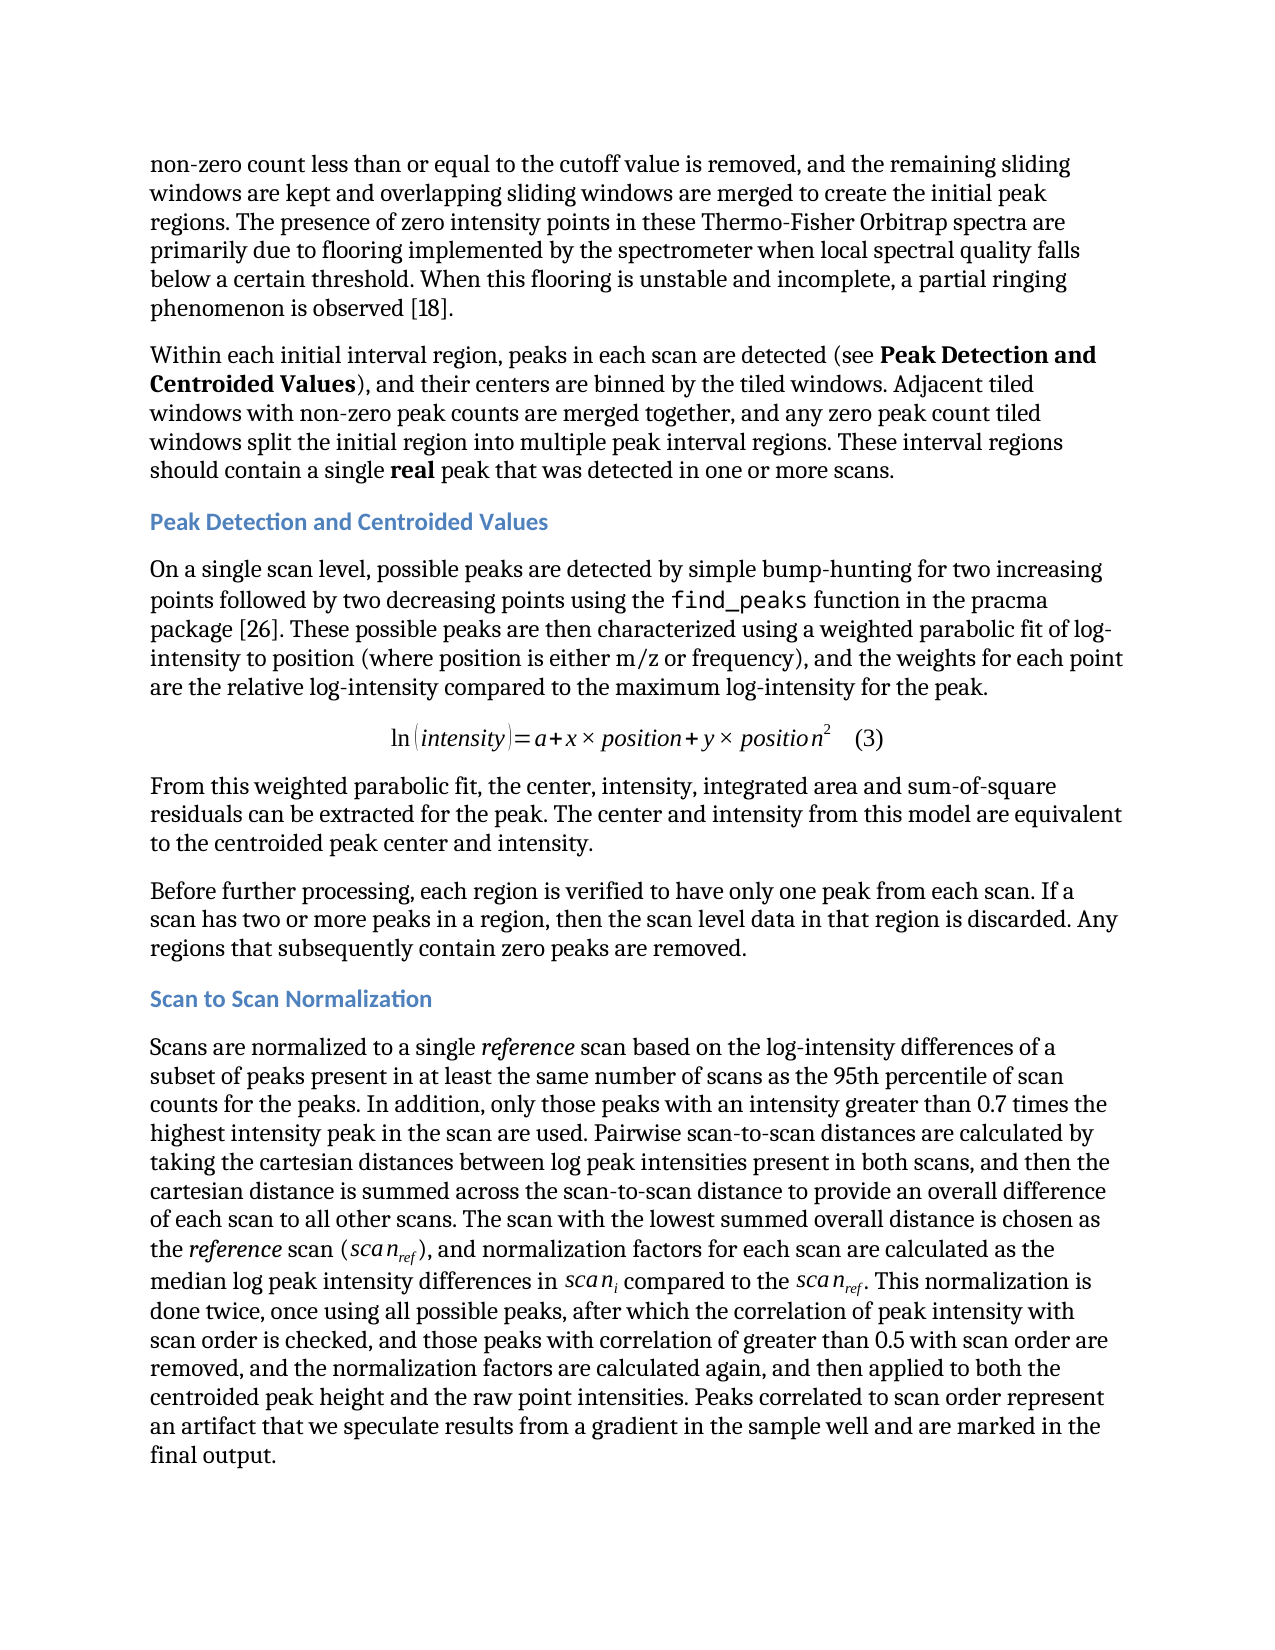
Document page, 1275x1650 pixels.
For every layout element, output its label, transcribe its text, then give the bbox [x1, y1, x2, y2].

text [150, 150, 1125, 322]
text Within each initial interval region, peaks in each scan are detected (see Peak Detection and Centroided Values), and their centers are binned by the tiled windows. Adjacent tiled windows with non-zero peak counts are merged together, and any zero peak count tiled windows split the initial region into multiple peak interval regions. These interval regions should contain a single real peak that was detected in one or more scans. [150, 341, 1125, 485]
subtitle Scan to Scan Normalization [150, 984, 1125, 1014]
text From this weighted parabolic fit, the center, intensity, integrated area and sum-of-square residuals can be extracted for the peak. The center and intensity from this model are equivalent to the centroided peak center and intensity. [150, 772, 1125, 858]
text On a single scan level, possible peaks are detected by simple bump-hunting for two increasing points followed by two decreasing points using the find_peaks function in the pracma package [26]. These possible peaks are then characterized using a weighted parabolic fit of log-intensity to position (where position is either m/z or frequency), and the weights for each point are the relative log-intensity compared to the maximum log-intensity for the peak. [150, 555, 1125, 701]
subtitle Peak Detection and Centroided Values [150, 506, 1125, 536]
text Before further processing, each region is verified to have only one peak from each scan. If a scan has two or more peaks in a region, then the scan level data in that region is discarded. Any regions that subsequently contain zero peaks are removed. [150, 877, 1125, 963]
text Scans are normalized to a single reference scan based on the log-intensity differences of a subset of peaks present in at least the same number of scans as the 95th percentile of scan counts for the peaks. In addition, only those peaks with an intensity greater than 0.7 times the highest intensity peak in the scan are used. Pairwise scan-to-scan distances are calculated by taking the cartesian distances between log peak intensities present in both scans, and then the cartesian distance is summed across the scan-to-scan distance to provide an overall difference of each scan to all other scans. The scan with the lowest summed overall distance is chosen as the reference scan (), and normalization factors for each scan are calculated as the median log peak intensity differences in compared to the . This normalization is done twice, once using all possible peaks, after which the correlation of peak intensity with scan order is checked, and those peaks with correlation of greater than 0.5 with scan order are removed, and the normalization factors are calculated again, and then applied to both the centroided peak height and the raw point intensities. Peaks correlated to scan order represent an artifact that we speculate results from a gradient in the sample well and are marked in the final output. [150, 1033, 1125, 1469]
